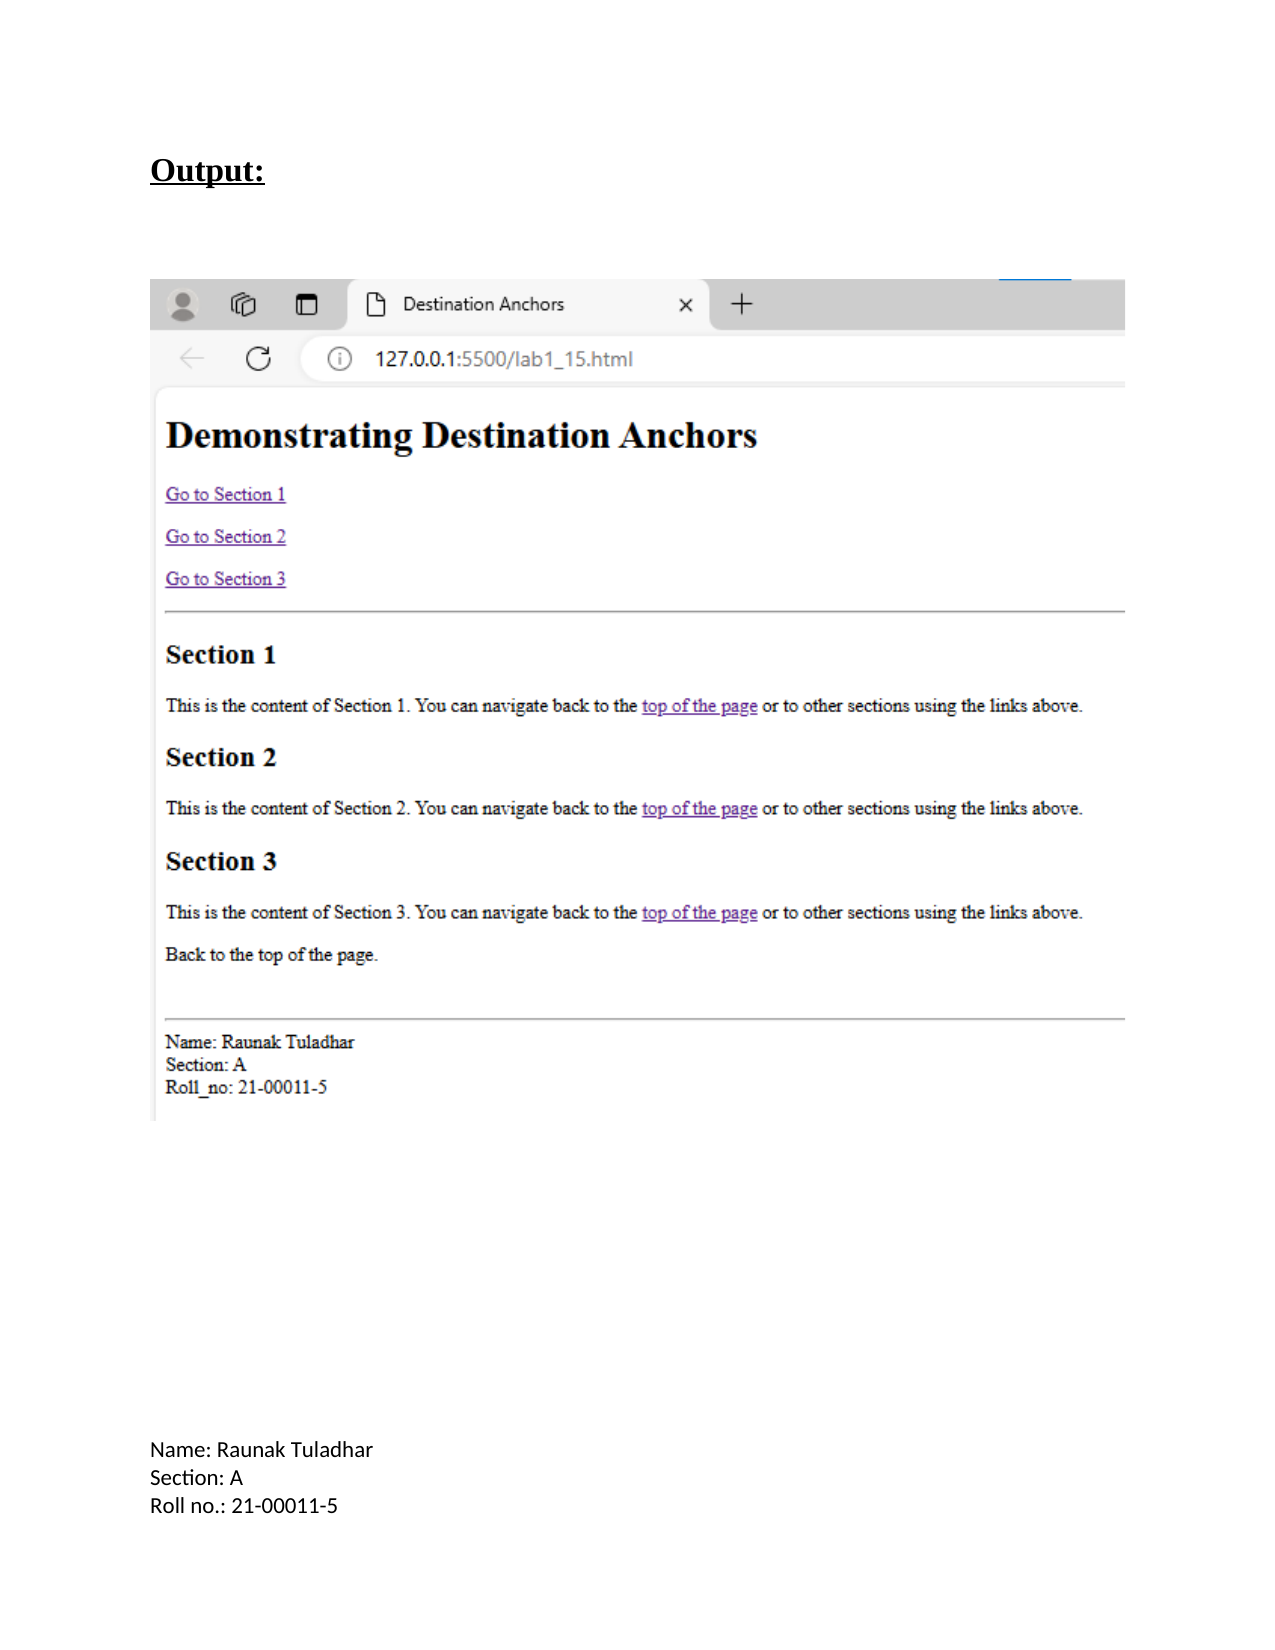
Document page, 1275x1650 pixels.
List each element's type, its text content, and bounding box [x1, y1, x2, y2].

picture [150, 279, 1125, 1121]
text Output: [150, 150, 1125, 188]
